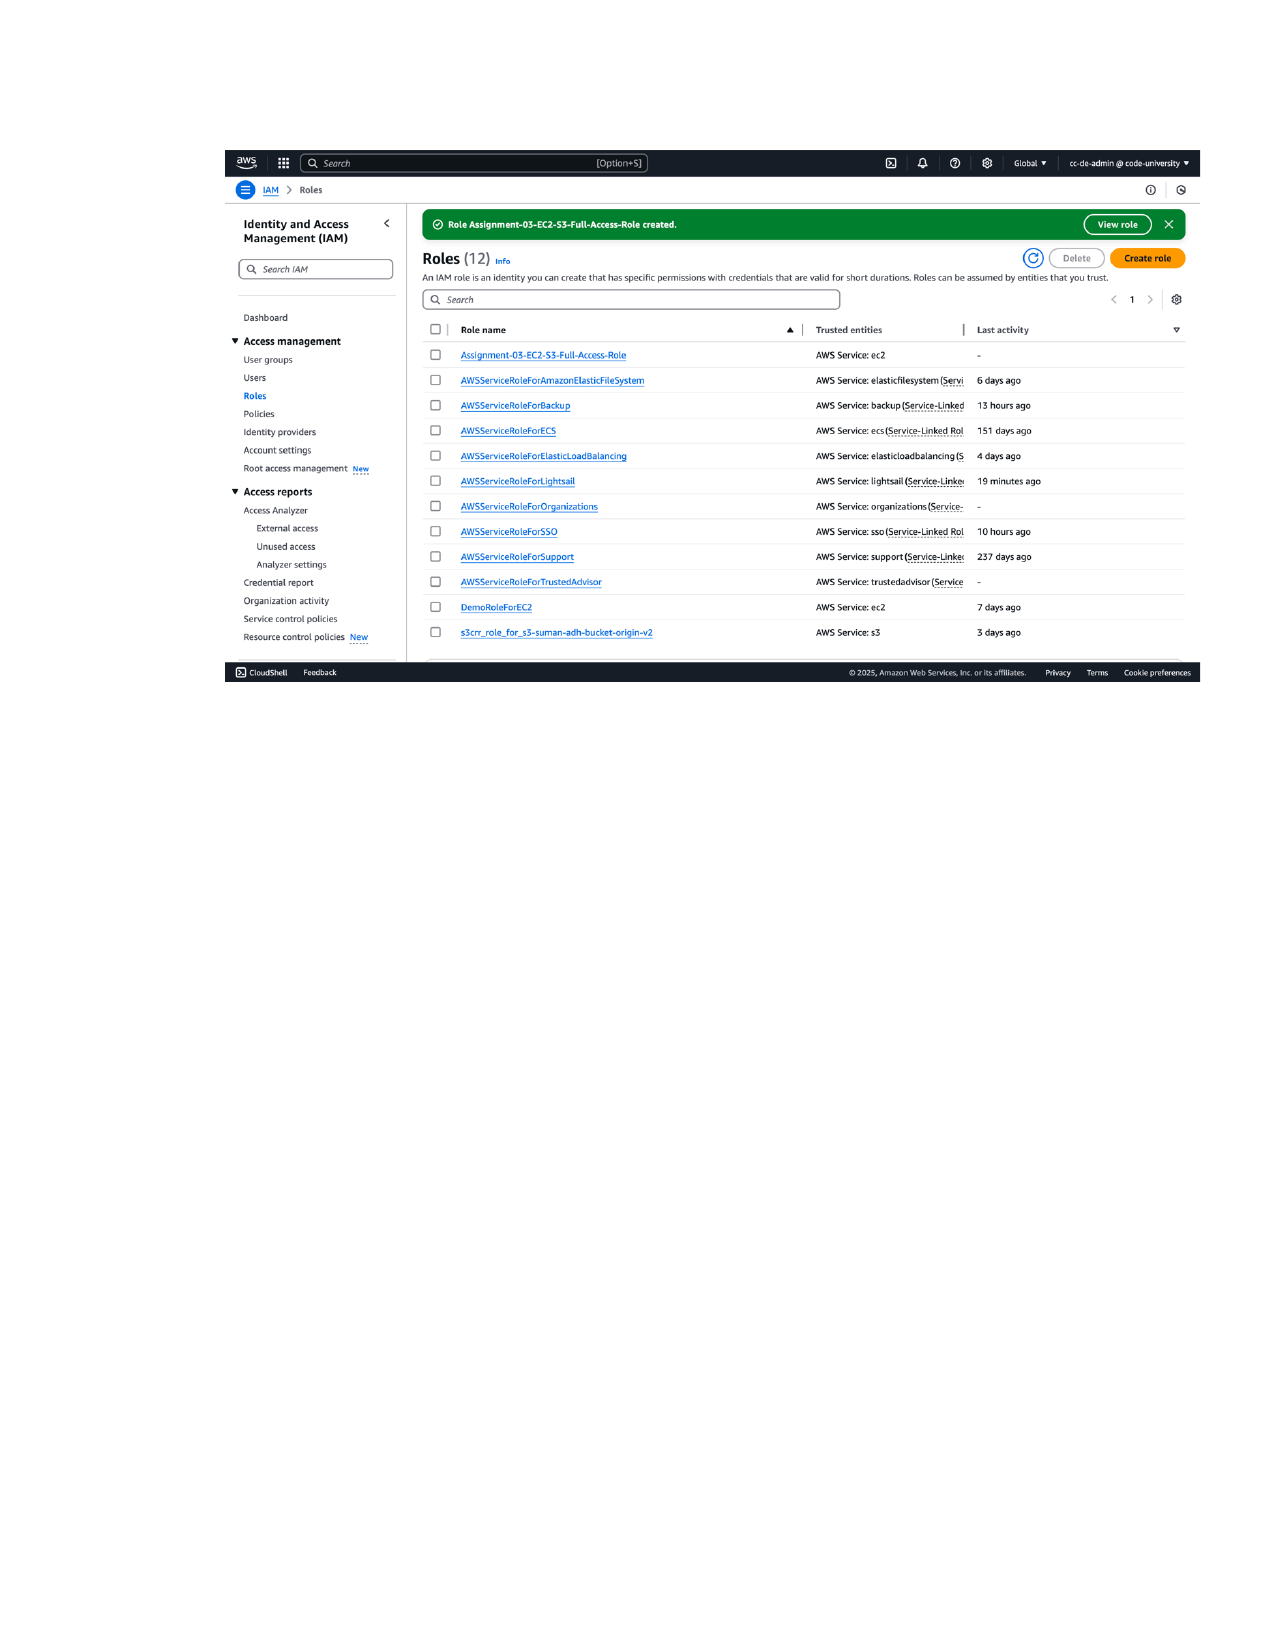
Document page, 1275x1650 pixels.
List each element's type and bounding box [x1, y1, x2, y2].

picture [225, 150, 1200, 682]
